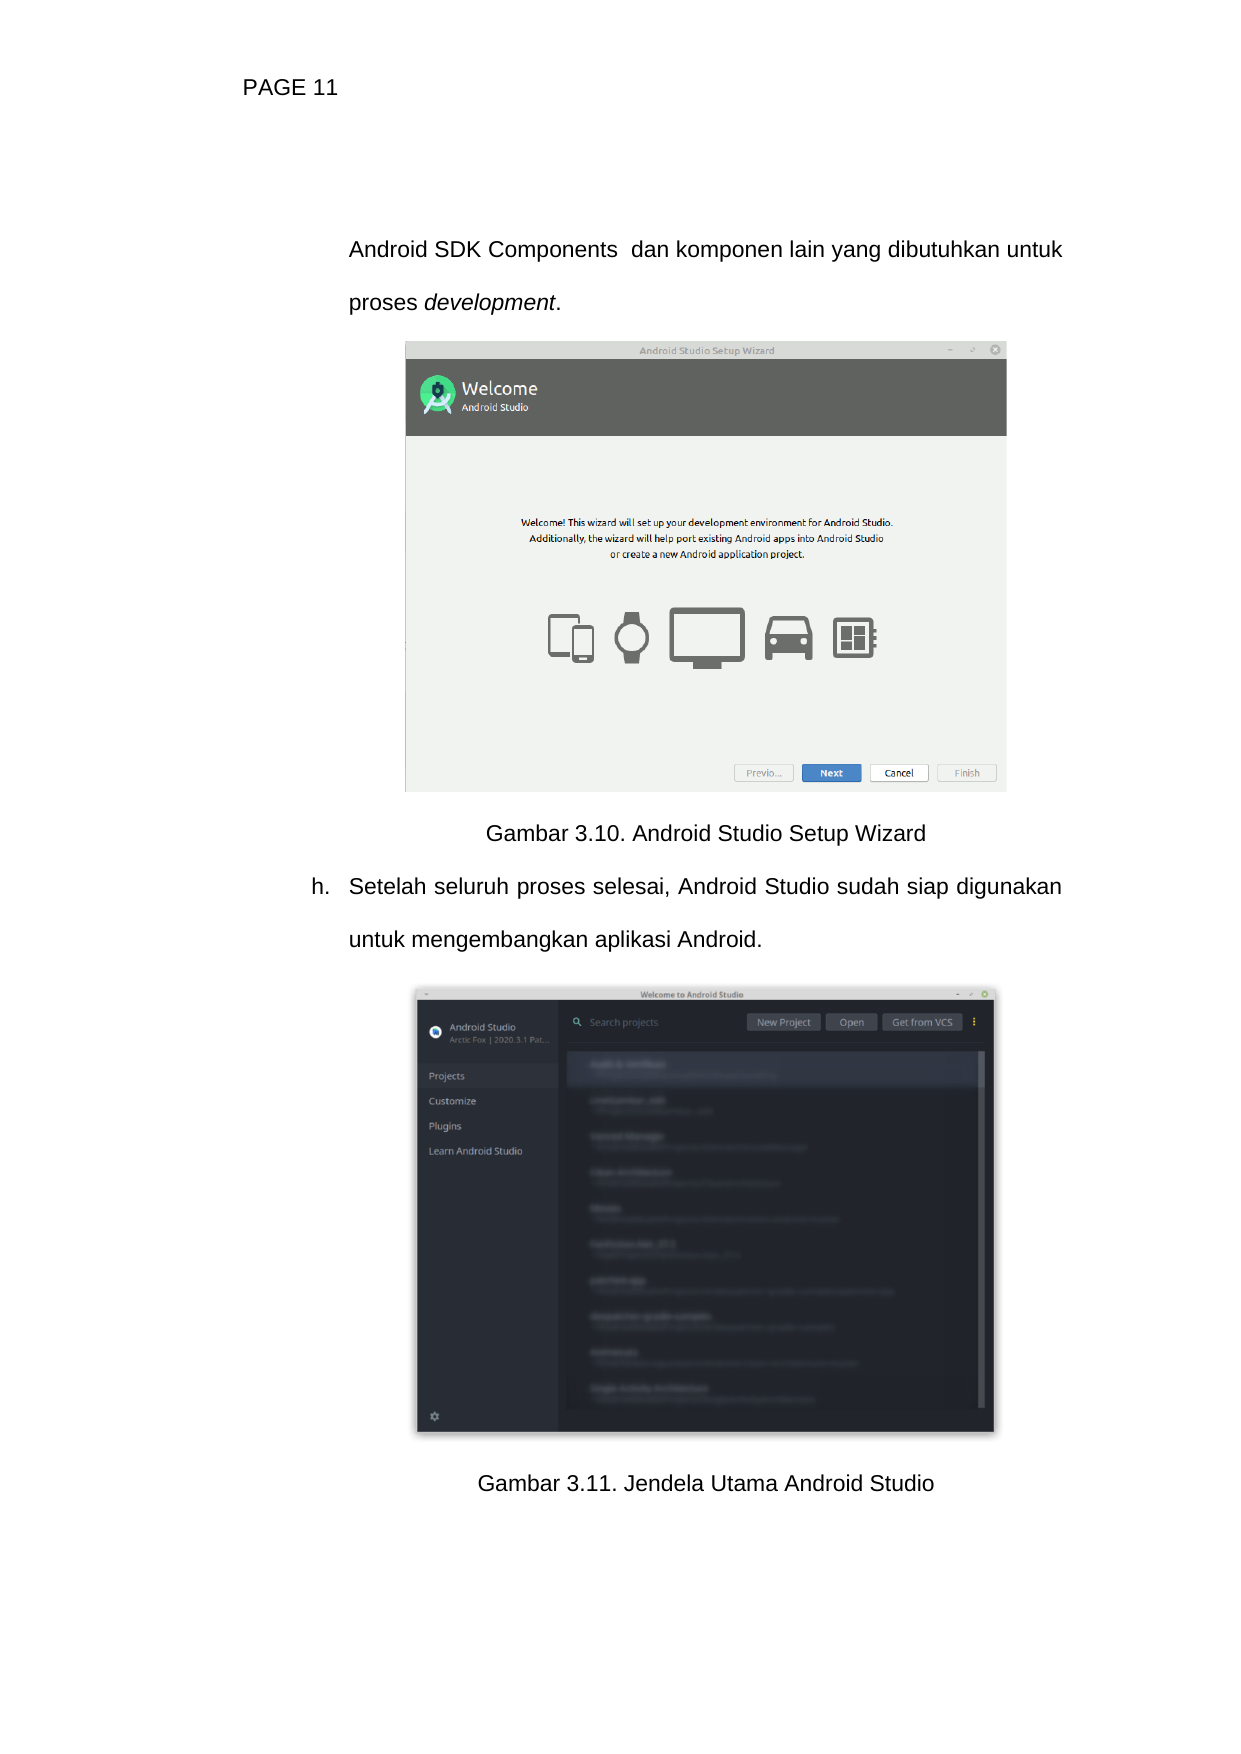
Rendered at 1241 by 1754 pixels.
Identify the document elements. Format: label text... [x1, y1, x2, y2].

text Gambar 3.10. Android Studio Setup Wizard [349, 820, 1063, 846]
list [311, 236, 1063, 315]
picture [405, 341, 1007, 792]
list Setelah seluruh proses selesai, Android Studio sudah siap digunakan untuk mengembangkan aplikasi Android. [311, 873, 1063, 952]
picture [405, 978, 1006, 1444]
text Gambar 3.11. Jendela Utama Android Studio [349, 1470, 1063, 1497]
